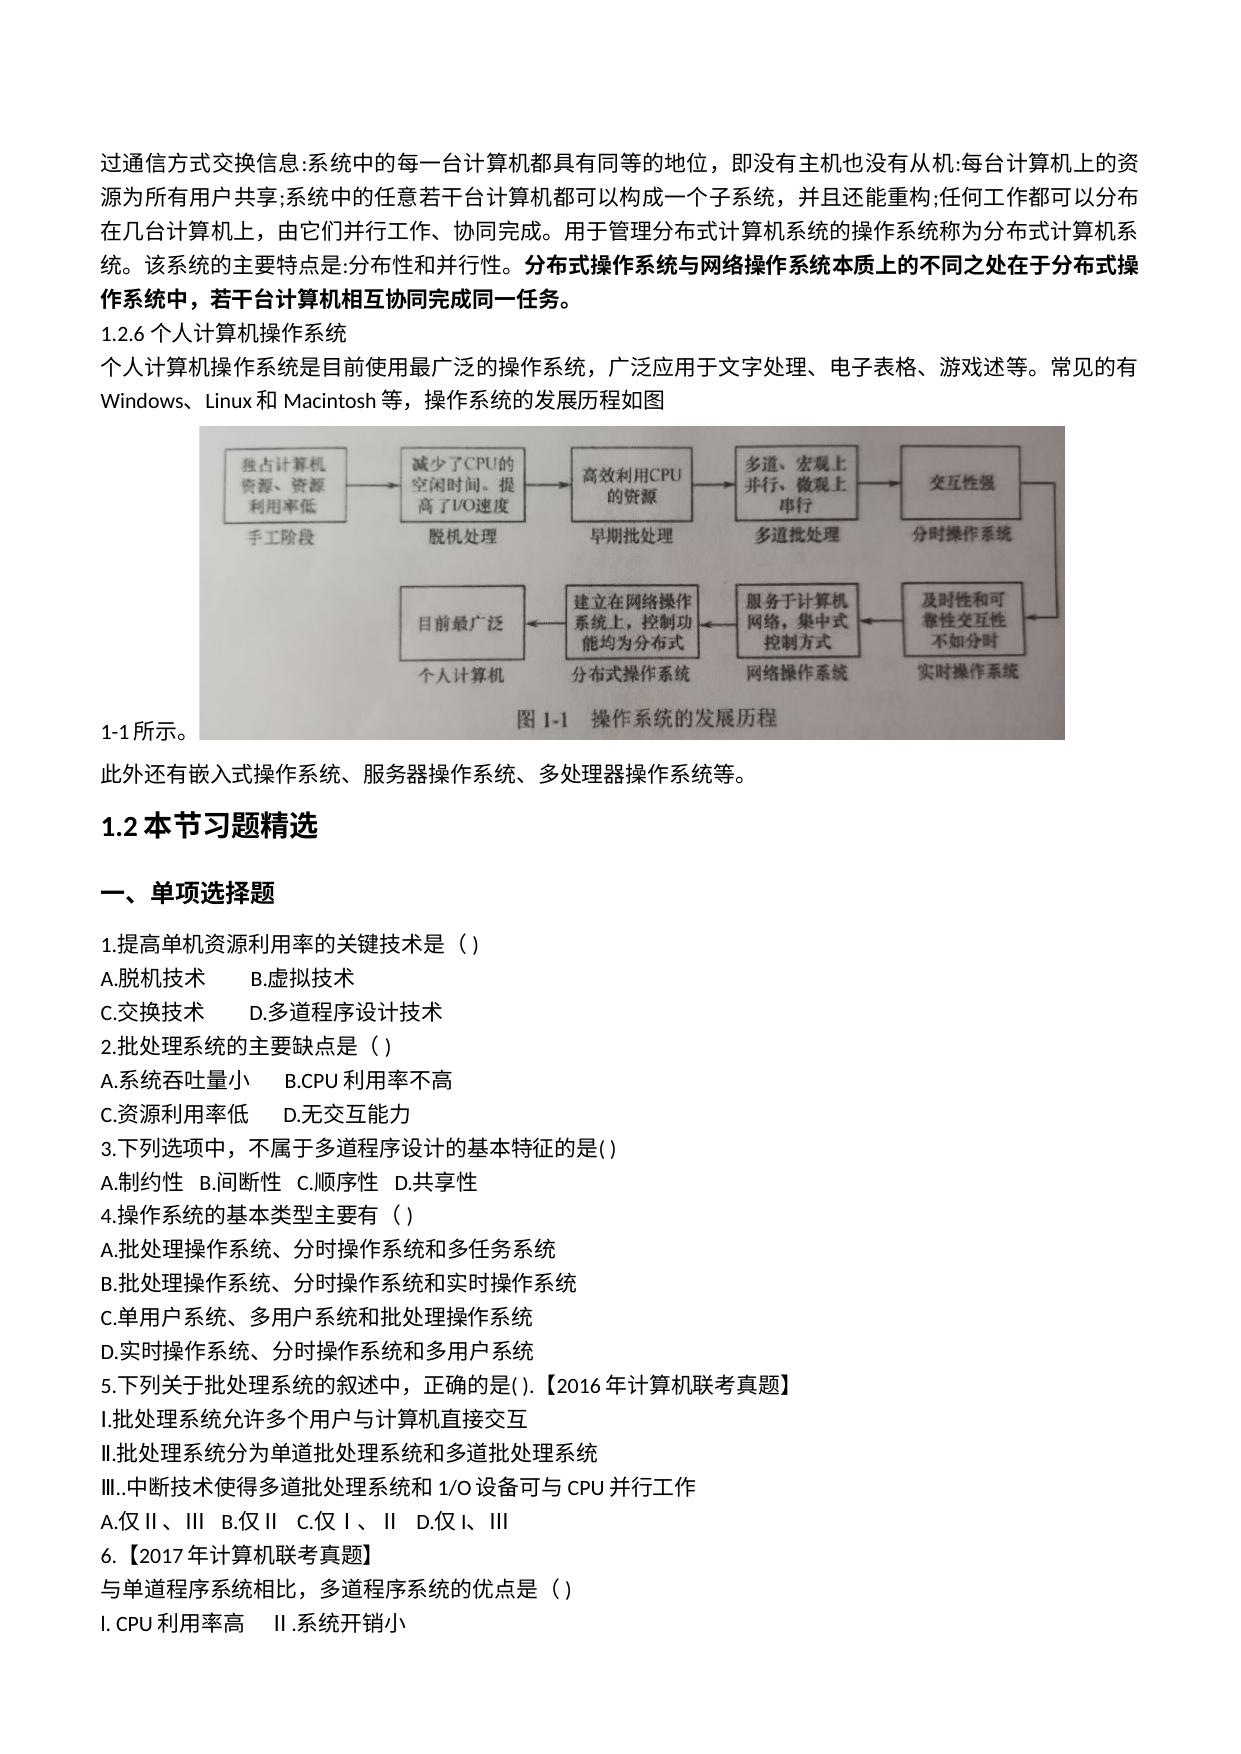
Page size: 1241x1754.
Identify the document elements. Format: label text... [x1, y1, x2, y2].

text C.单用户系统、多用户系统和批处理操作系统 [100, 1299, 1140, 1333]
text 2.批处理系统的主要缺点是（ ) [100, 1028, 1140, 1062]
text l. CPU利用率高 Ⅱ.系统开销小 [100, 1605, 1140, 1639]
text 1.2.6 个人计算机操作系统 [100, 314, 1140, 348]
text 6.【2017年计算机联考真题】 [100, 1537, 1140, 1571]
text 此外还有嵌入式操作系统、服务器操作系统、多处理器操作系统等。 [100, 756, 1140, 790]
text 1.2本节习题精选 [100, 790, 1140, 858]
text 与单道程序系统相比，多道程序系统的优点是（ ) [100, 1571, 1140, 1605]
text 一、单项选择题 [100, 858, 1140, 926]
text 过通信方式交换信息:系统中的每一台计算机都具有同等的地位，即没有主机也没有从机:每台计算机上的资源为所有用户共享;系统中的任意若干台计算机都可以构成一个子系统，并且还能重构;任何工作都可以分布在几台计算机上，由它们并行工作、协同完成。用于管理分布式计算机系统的操作系统称为分布式计算机系统。该系统的主要特点是:分布性和并行性。分布式操作系统与网络操作系统本质上的不同之处在于分布式操作系统中，若干台计算机相互协同完成同一任务。 [100, 145, 1140, 314]
text 4.操作系统的基本类型主要有（ ) [100, 1197, 1140, 1231]
text A.脱机技术 B.虚拟技术 [100, 960, 1140, 994]
text Ⅰ.批处理系统允许多个用户与计算机直接交互 [100, 1401, 1140, 1435]
text C.交换技术 D.多道程序设计技术 [100, 994, 1140, 1028]
text B.批处理操作系统、分时操作系统和实时操作系统 [100, 1265, 1140, 1299]
text C.资源利用率低 D.无交互能力 [100, 1096, 1140, 1129]
text 1.提高单机资源利用率的关键技术是（ ) [100, 926, 1140, 960]
text Ⅲ..中断技术使得多道批处理系统和1/O设备可与CPU并行工作 [100, 1469, 1140, 1503]
picture [199, 426, 1065, 740]
text A.仅Ⅱ、Ⅲ B.仅Ⅱ C.仅Ⅰ、Ⅱ D.仅I、Ⅲ [100, 1503, 1140, 1537]
text 5.下列关于批处理系统的叙述中，正确的是( ).【2016年计算机联考真题】 [100, 1367, 1140, 1401]
text A.系统吞吐量小 B.CPU 利用率不高 [100, 1062, 1140, 1096]
text A.批处理操作系统、分时操作系统和多任务系统 [100, 1231, 1140, 1265]
text A.制约性 B.间断性 C.顺序性 D.共享性 [100, 1163, 1140, 1197]
text Ⅱ.批处理系统分为单道批处理系统和多道批处理系统 [100, 1435, 1140, 1469]
text 个人计算机操作系统是目前使用最广泛的操作系统，广泛应用于文字处理、电子表格、游戏述等。常见的有Windows、Linux和 Macintosh等，操作系统的发展历程如图 [100, 348, 1140, 416]
text 3.下列选项中，不属于多道程序设计的基本特征的是( ) [100, 1129, 1140, 1163]
text D.实时操作系统、分时操作系统和多用户系统 [100, 1333, 1140, 1367]
